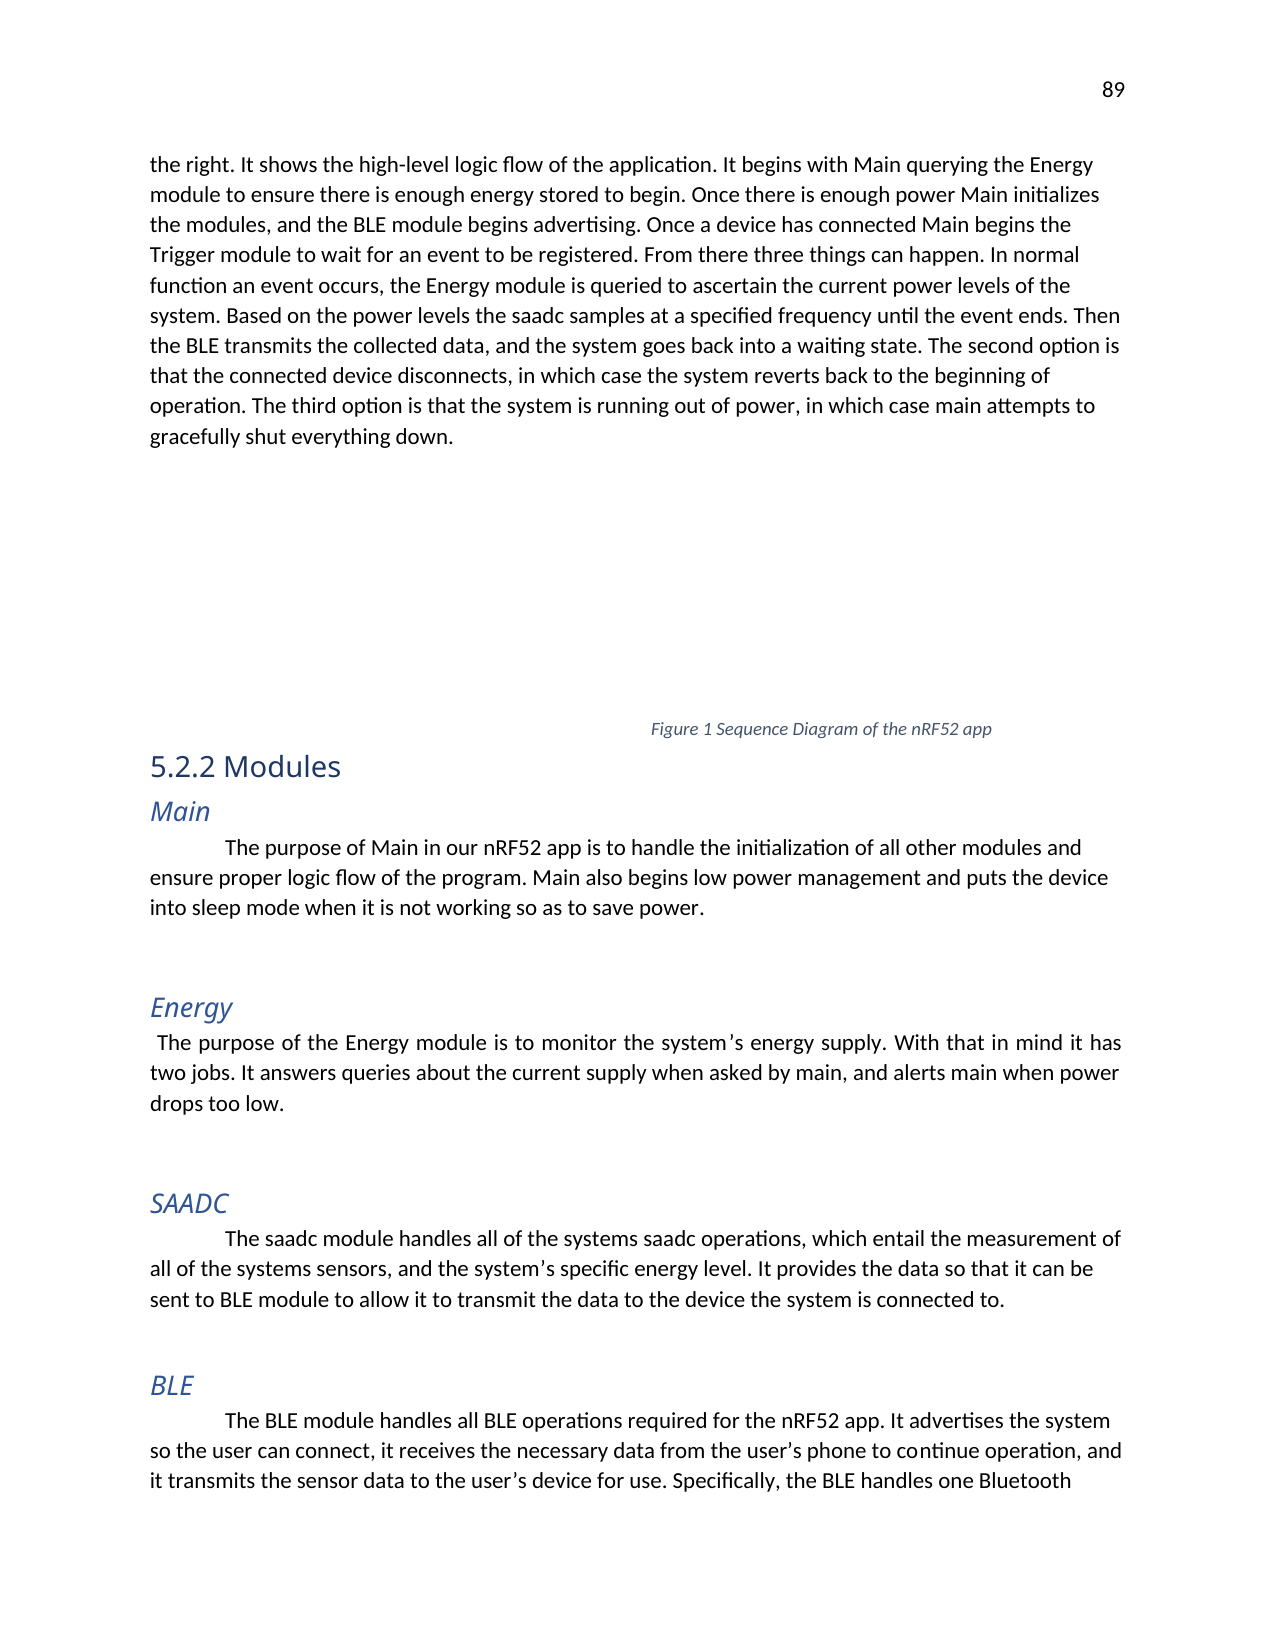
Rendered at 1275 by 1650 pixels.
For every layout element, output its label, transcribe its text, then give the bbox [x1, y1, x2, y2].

subtitle BLE [150, 1366, 1125, 1403]
subtitle SAADC [150, 1184, 1125, 1221]
text The purpose of the Energy module is to monitor the system’s energy supply. With that in mind it has two jobs. It answers queries about the current supply when asked by main, and alerts main when power drops too low. [150, 1028, 1123, 1117]
subtitle Main [150, 793, 1125, 830]
text Figure 1 Sequence Diagram of the nRF52 app [651, 717, 1125, 740]
text the right. It shows the high-level logic flow of the application. It begins with Main querying the Energy module to ensure there is enough energy stored to begin. Once there is enough power Main initializes the modules, and the BLE module begins advertising. Once a device has connected Main begins the Trigger module to wait for an event to be registered. From there three things can happen. In normal function an event occurs, the Energy module is queried to ascertain the current power levels of the system. Based on the power levels the saadc samples at a specified frequency until the event ends. Then the BLE transmits the collected data, and the system goes back into a waiting state. The second option is that the connected device disconnects, in which case the system reverts back to the beginning of operation. The third option is that the system is running out of power, in which case main attempts to gracefully shut everything down. [149, 150, 1125, 450]
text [149, 1406, 1125, 1494]
text The purpose of Main in our nRF52 app is to handle the initialization of all other modules and ensure proper logic flow of the program. Main also begins low power management and puts the device into sleep mode when it is not working so as to save power. [149, 833, 1125, 921]
subtitle 5.2.2 Modules [150, 746, 1125, 786]
text The saadc module handles all of the systems saadc operations, which entail the measurement of all of the systems sensors, and the system’s specific energy level. It provides the data so that it can be sent to BLE module to allow it to transmit the data to the device the system is connected to. [149, 1224, 1125, 1313]
subtitle Energy [150, 988, 1125, 1025]
